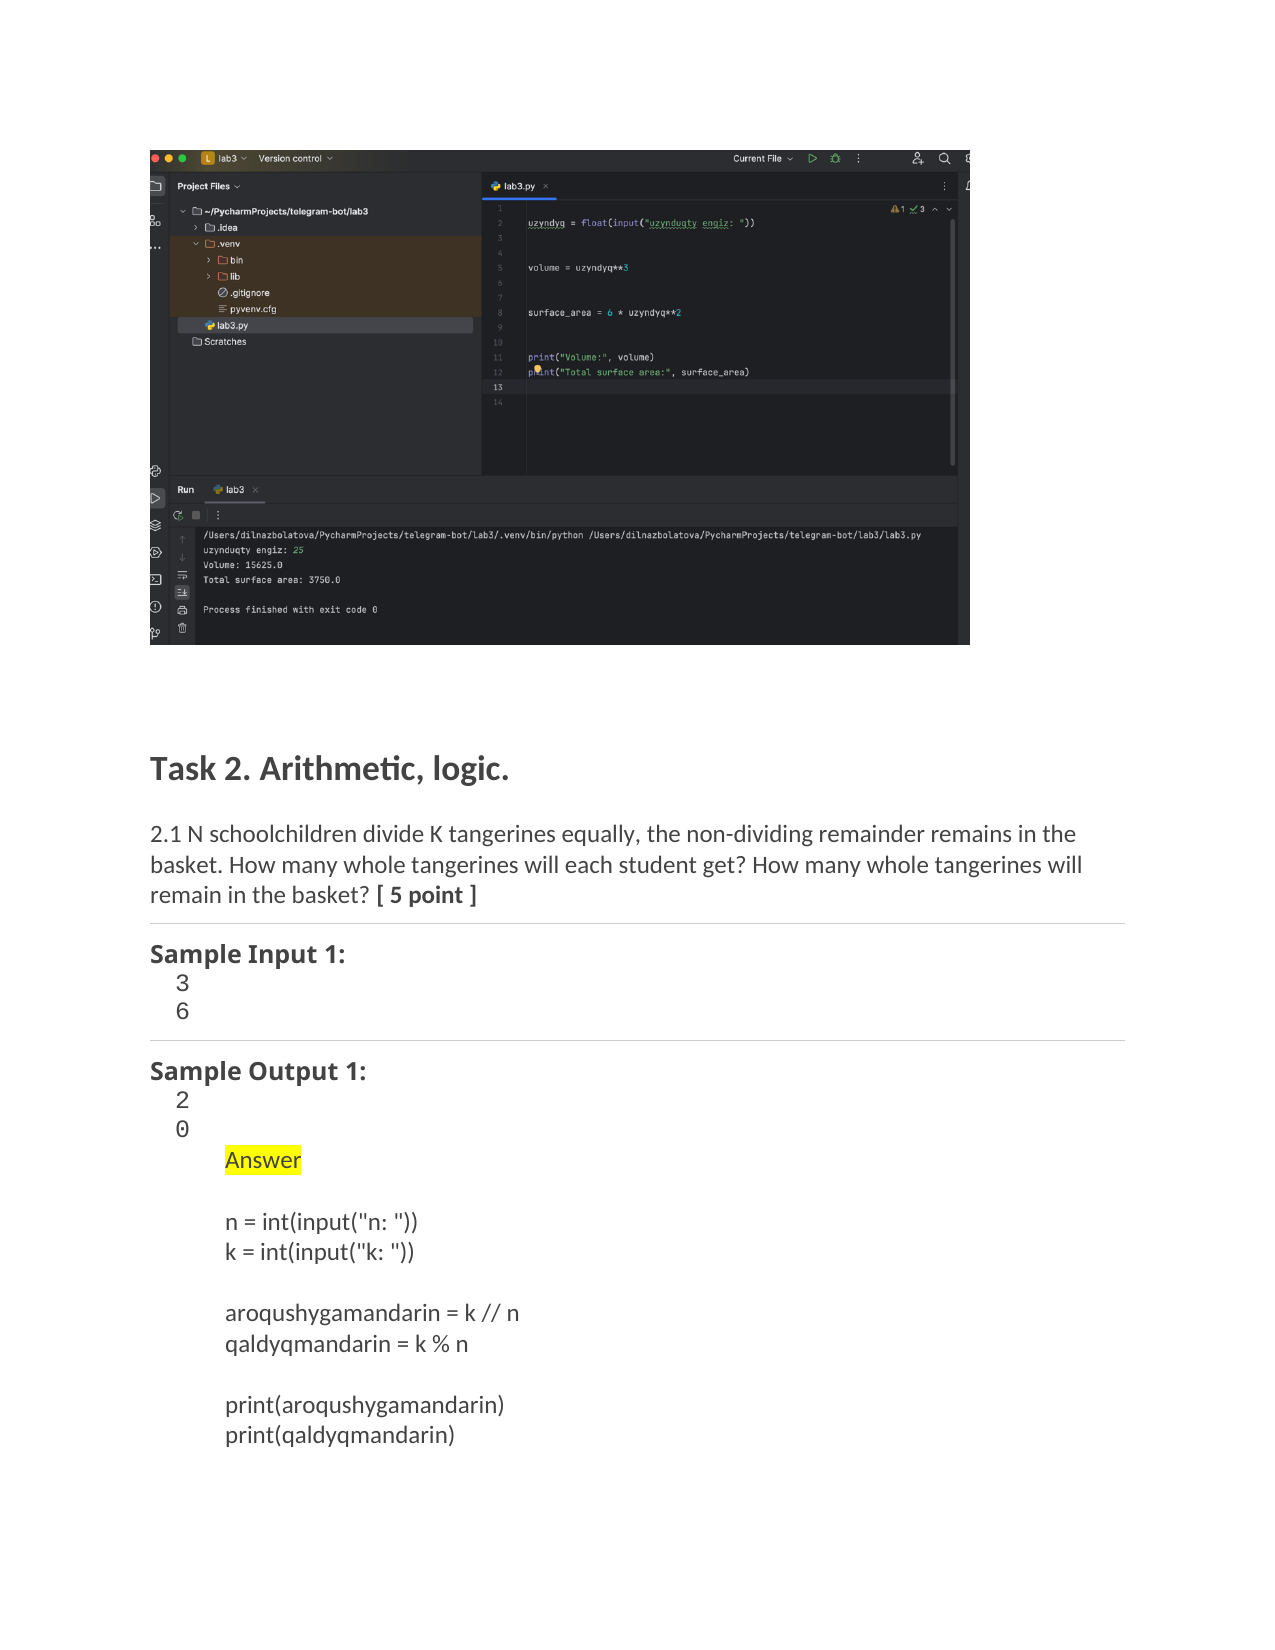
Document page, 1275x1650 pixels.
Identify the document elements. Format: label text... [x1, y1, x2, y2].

text 6 [175, 999, 1125, 1027]
text Sample Input 1: [150, 924, 1125, 971]
text Task 2. Arithmetic, logic. [150, 746, 1125, 789]
text 2 [175, 1088, 1125, 1116]
text 2.1 N schoolchildren divide K tangerines equally, the non-dividing remainder remains in the basket. How many whole tangerines will each student get? How many whole tangerines will remain in the basket? [ 5 point ] [150, 818, 1125, 910]
text 0 [175, 1116, 1125, 1144]
text Sample Output 1: [150, 1041, 1125, 1088]
picture [150, 150, 970, 645]
text n = int(input("n: ")) k = int(input("k: ")) aroqushygamandarin = k // n qaldyqmandarin = k % n print(aroqushygamandarin) print(qaldyqmandarin) [225, 1175, 1125, 1450]
text 3 [175, 971, 1125, 999]
text Answer [225, 1144, 1125, 1175]
